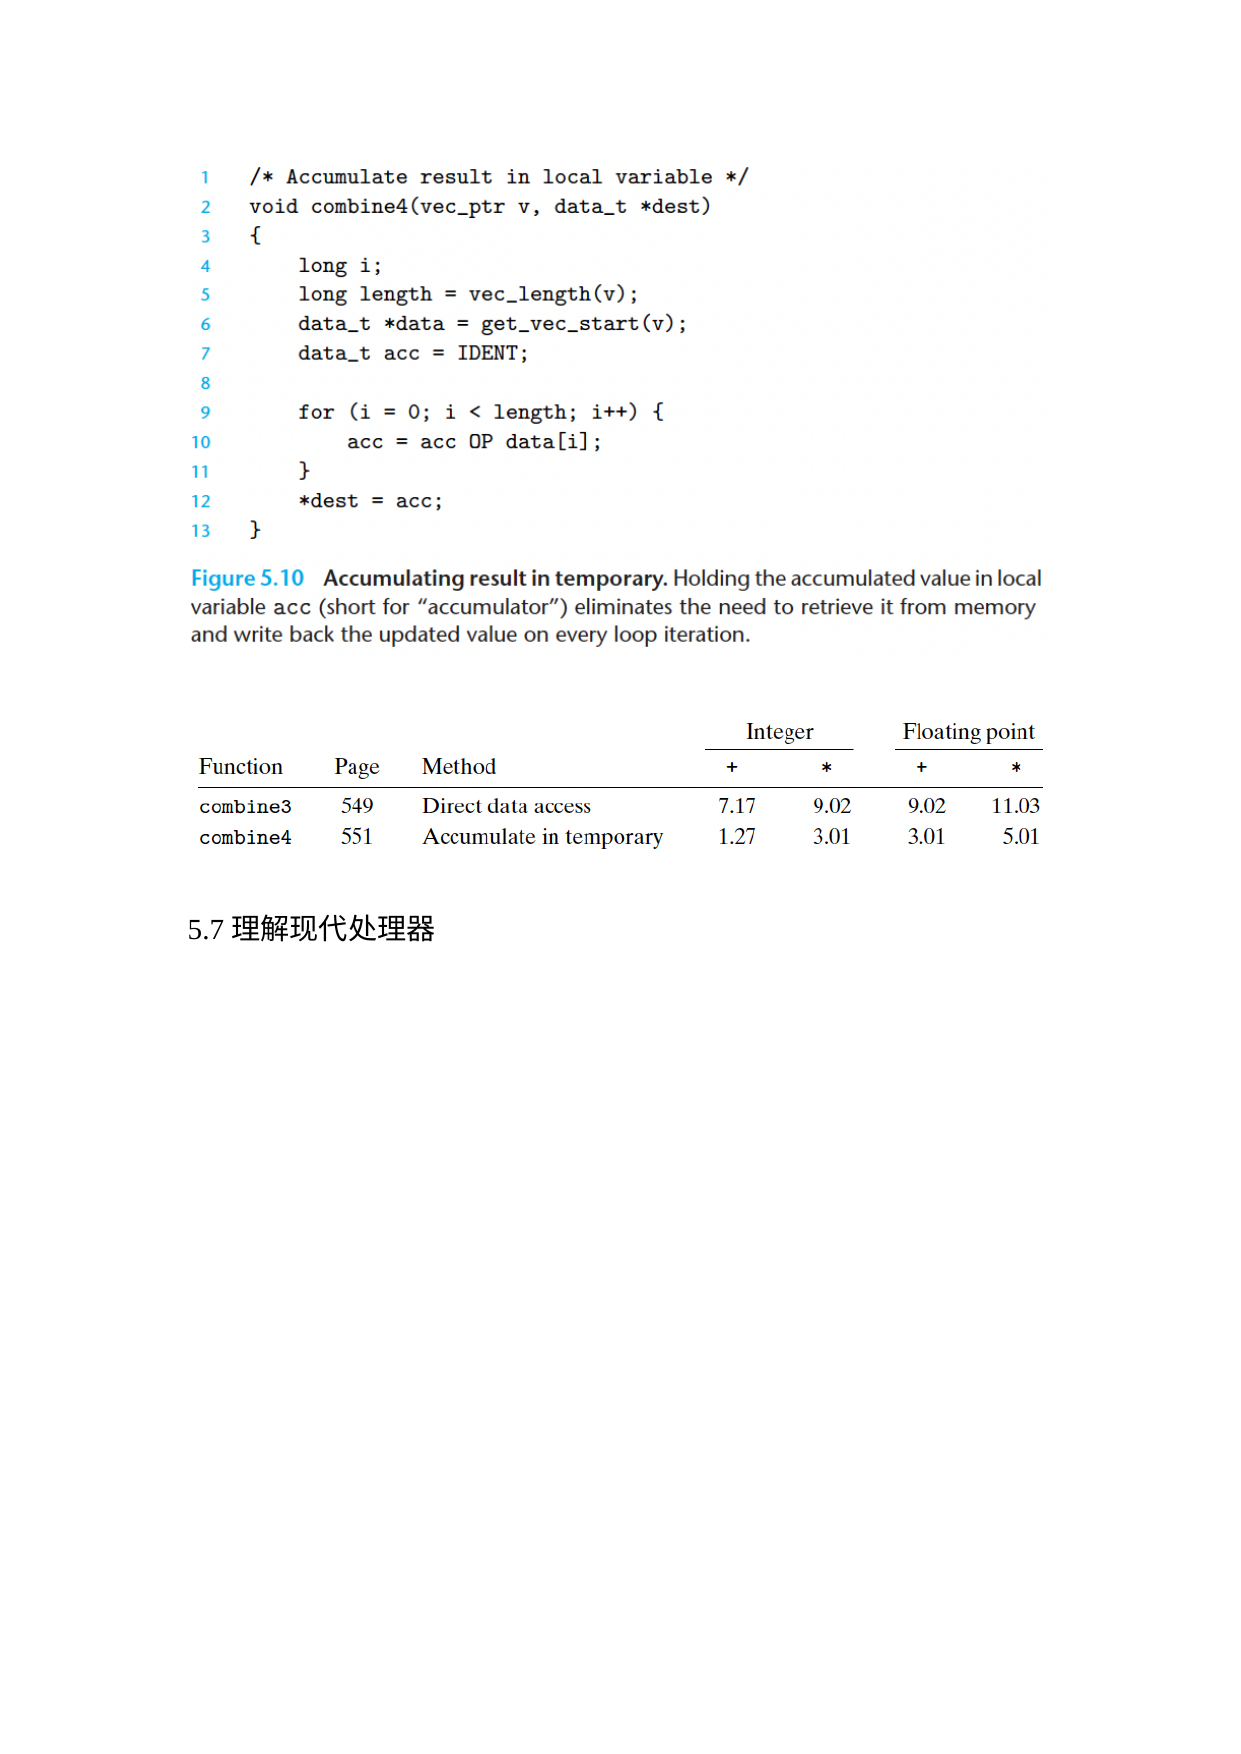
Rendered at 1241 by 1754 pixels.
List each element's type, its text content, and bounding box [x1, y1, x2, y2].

text 5.7 理解现代处理器 [187, 894, 1053, 959]
picture [187, 707, 1053, 853]
picture [187, 162, 1052, 656]
